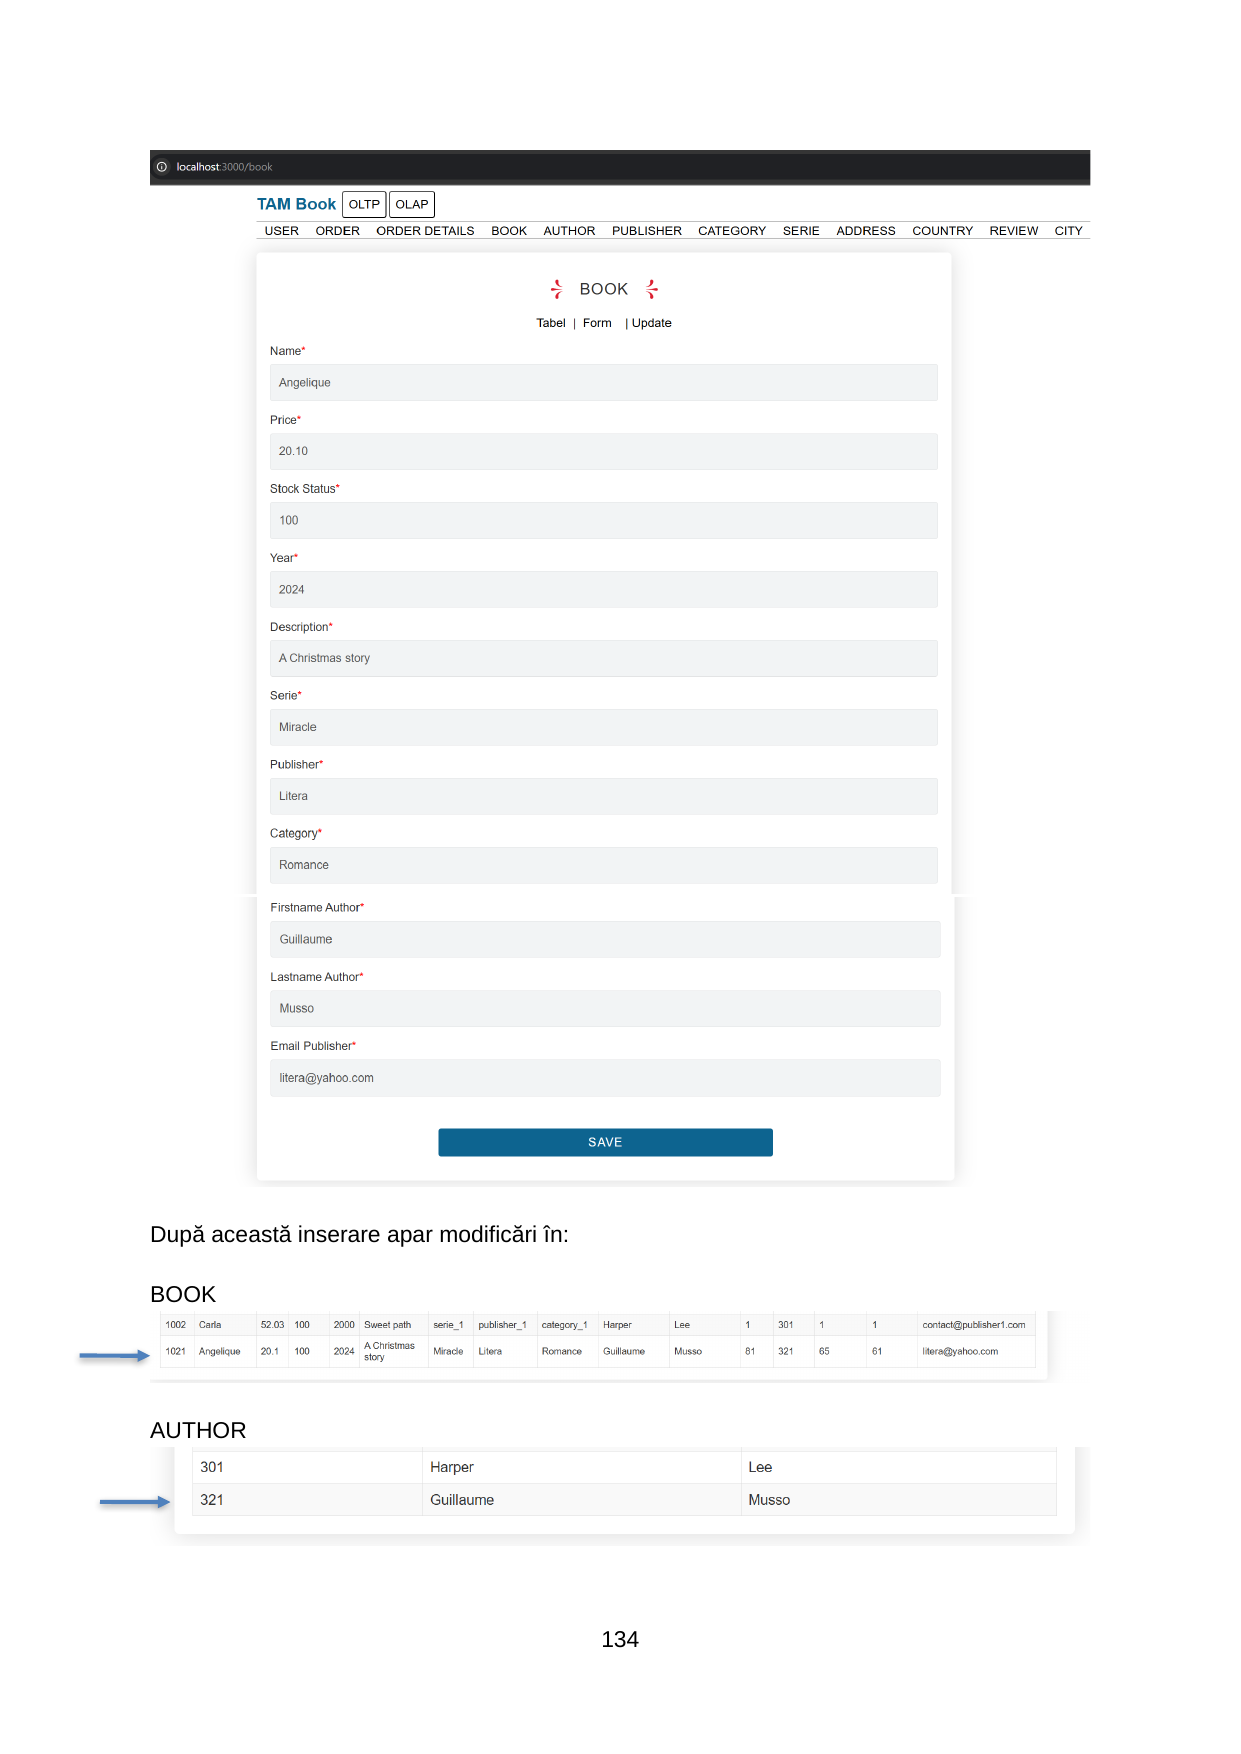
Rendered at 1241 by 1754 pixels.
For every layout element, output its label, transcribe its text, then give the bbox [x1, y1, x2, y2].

picture [150, 150, 1091, 894]
picture [150, 1311, 1091, 1383]
picture [150, 1447, 1091, 1546]
text După această inserare apar modificări în: [150, 1221, 1090, 1247]
text BOOK [150, 1281, 1090, 1307]
text AUTHOR [150, 1417, 1090, 1443]
picture [171, 897, 996, 1187]
